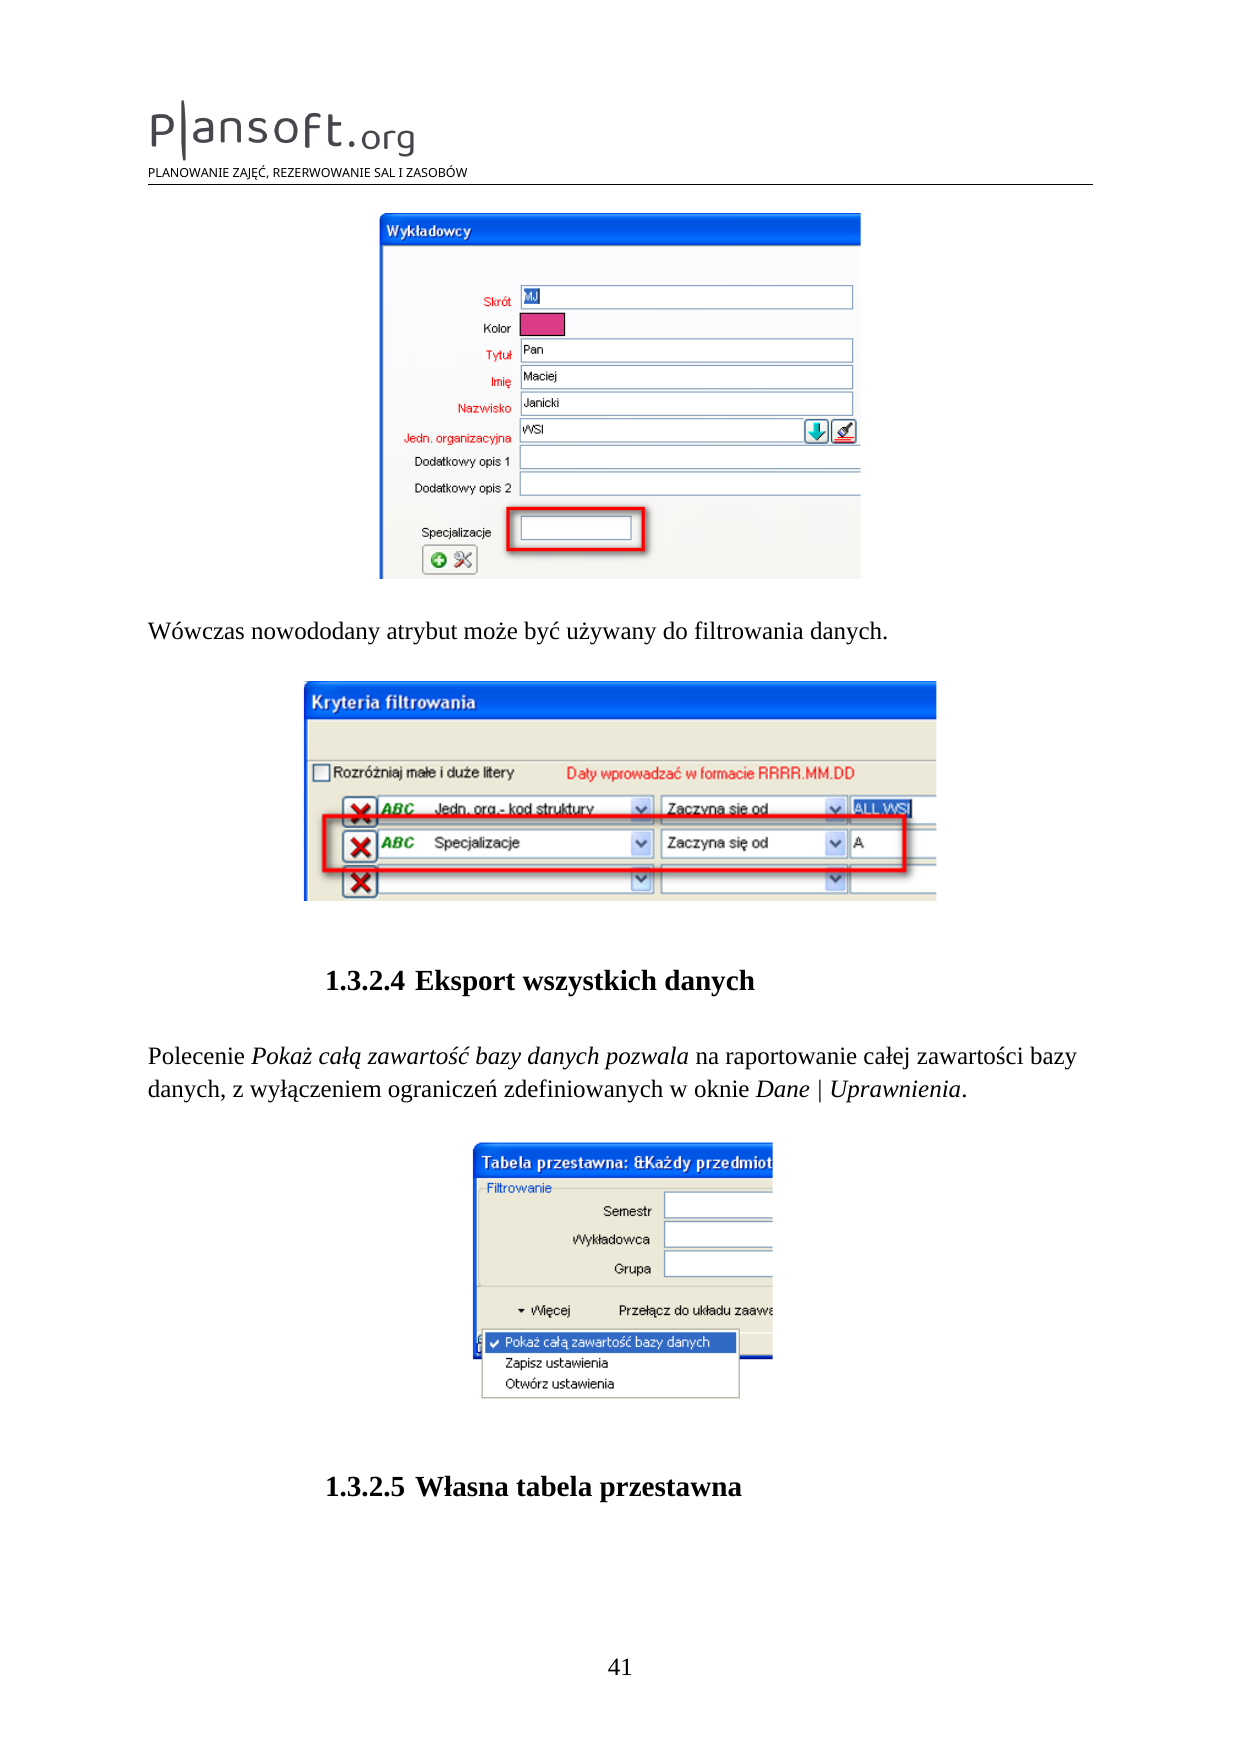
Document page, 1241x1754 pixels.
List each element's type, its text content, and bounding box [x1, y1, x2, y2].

picture [467, 1140, 773, 1407]
picture [303, 681, 937, 901]
picture [379, 213, 861, 579]
picture [147, 73, 418, 165]
text Polecenie Pokaż całą zawartość bazy danych pozwala na raportowanie całej zawartości bazy danych, z wyłączeniem ograniczeń zdefiniowanych w oknie Dane | Uprawnienia. [148, 1041, 1093, 1103]
subtitle Eksport wszystkich danych [325, 963, 1093, 997]
text Wówczas nowododany atrybut może być używany do filtrowania danych. [148, 616, 1093, 644]
subtitle Własna tabela przestawna [325, 1469, 1093, 1503]
